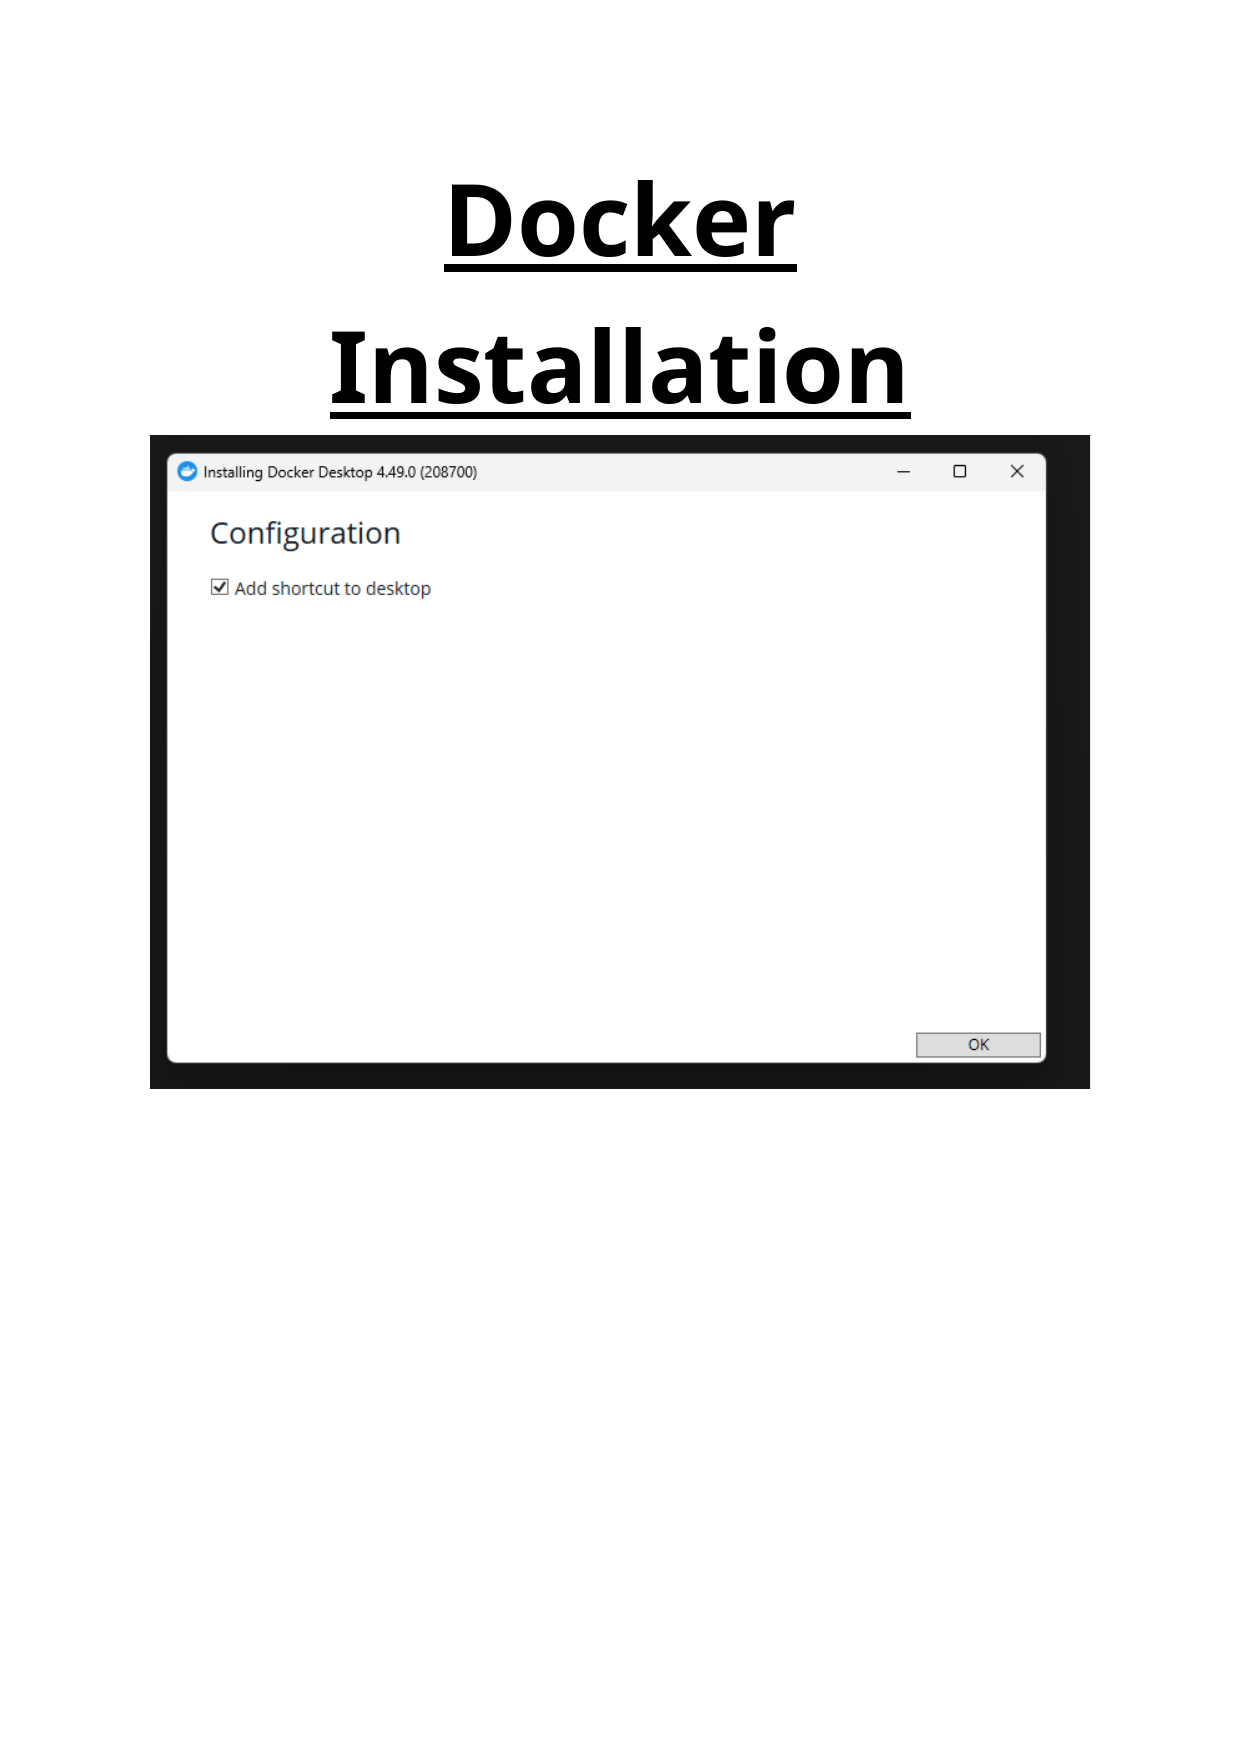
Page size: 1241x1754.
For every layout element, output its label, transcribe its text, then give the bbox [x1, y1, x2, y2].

text Docker Installation [150, 150, 1090, 435]
picture [150, 435, 1091, 1089]
